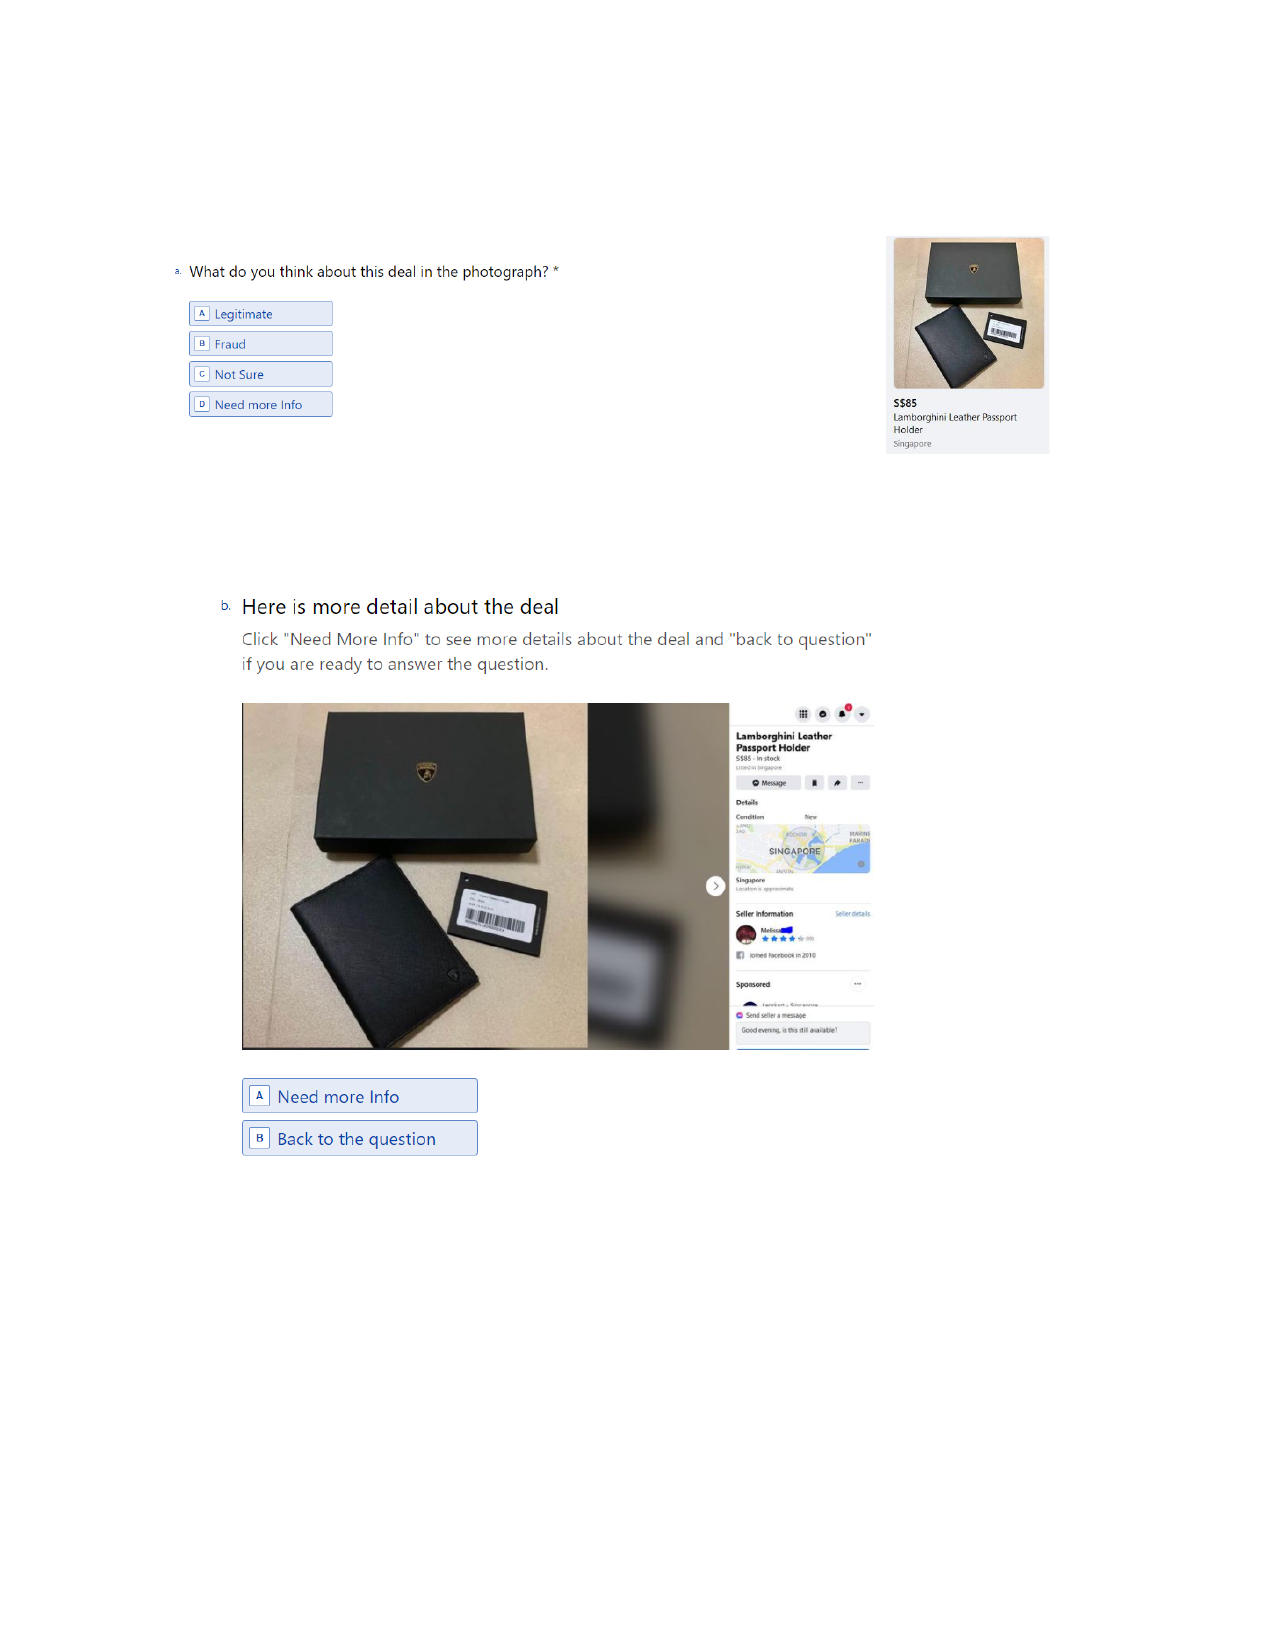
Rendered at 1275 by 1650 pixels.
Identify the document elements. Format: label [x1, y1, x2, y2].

picture [150, 543, 1125, 1199]
picture [150, 150, 1125, 525]
